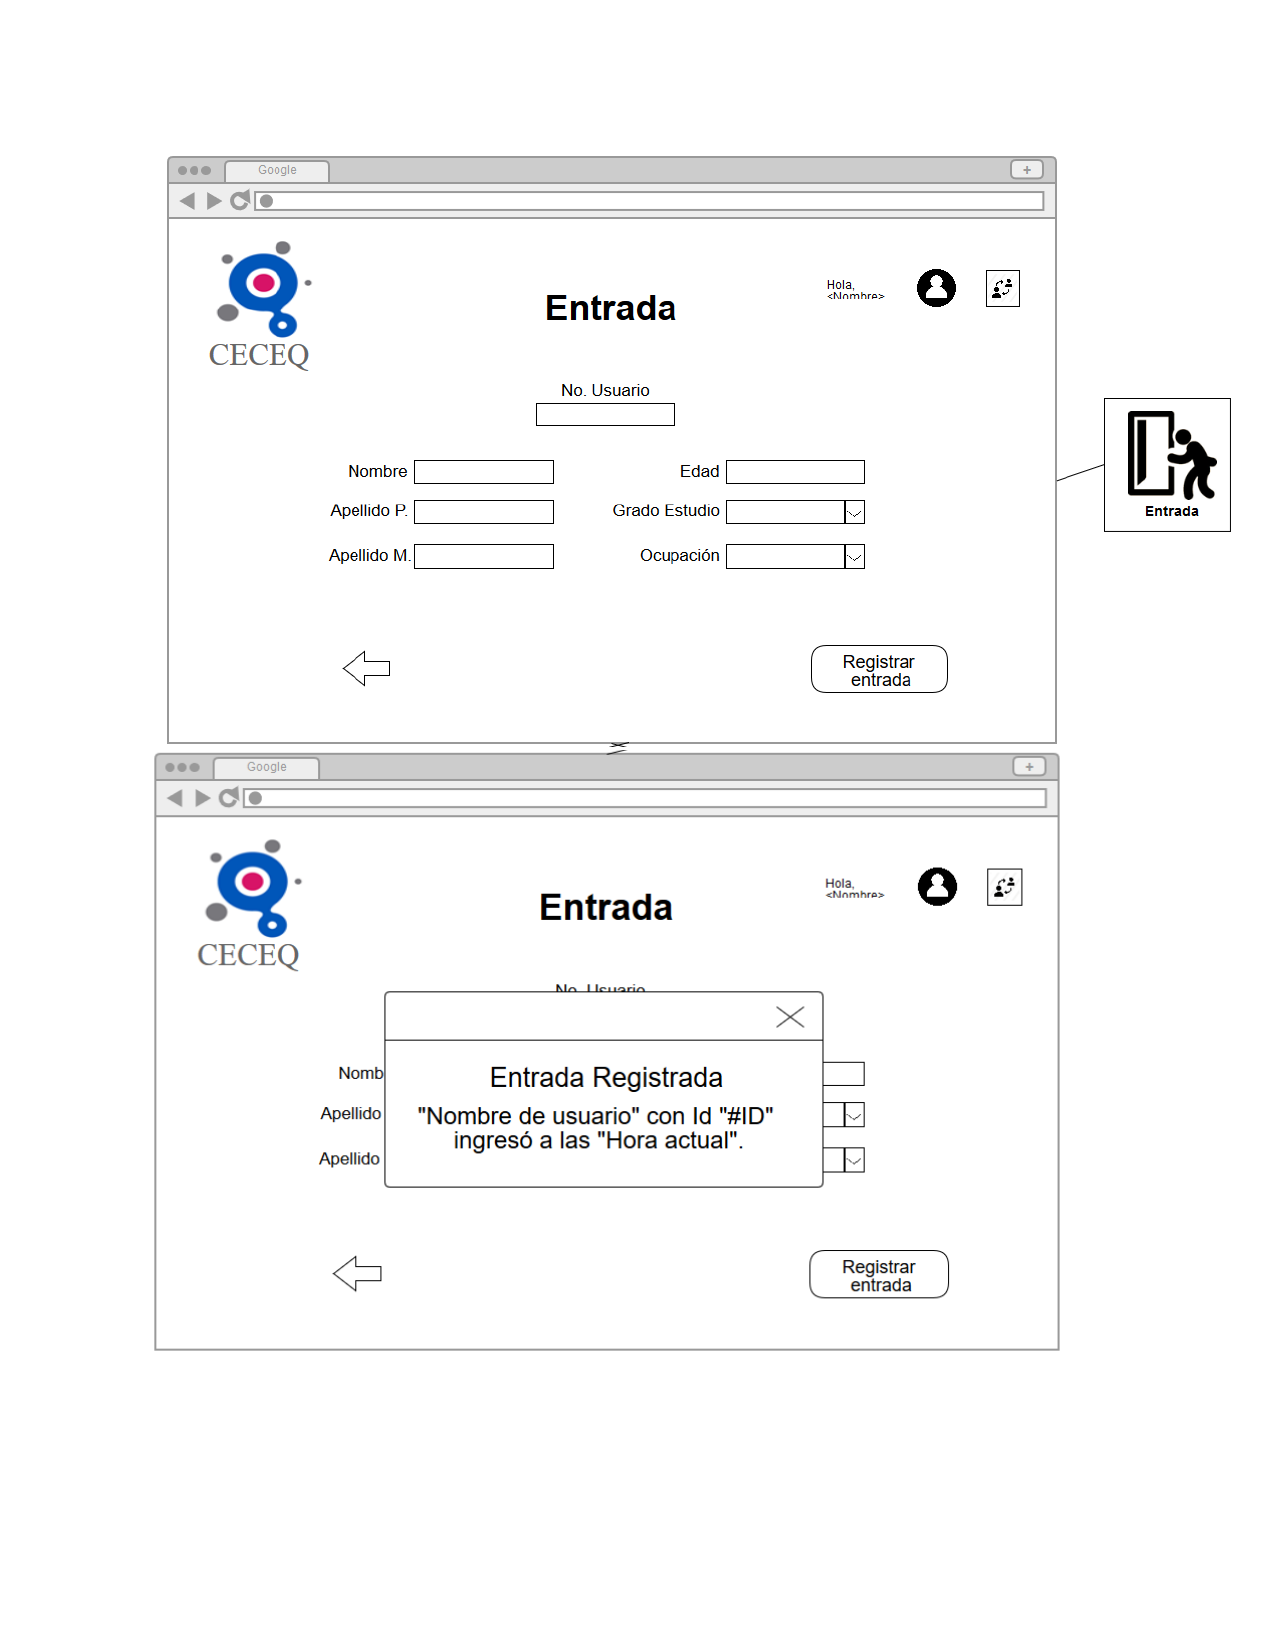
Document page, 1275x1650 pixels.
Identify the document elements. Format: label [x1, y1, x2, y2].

picture [150, 750, 1068, 1354]
picture [150, 150, 1265, 747]
